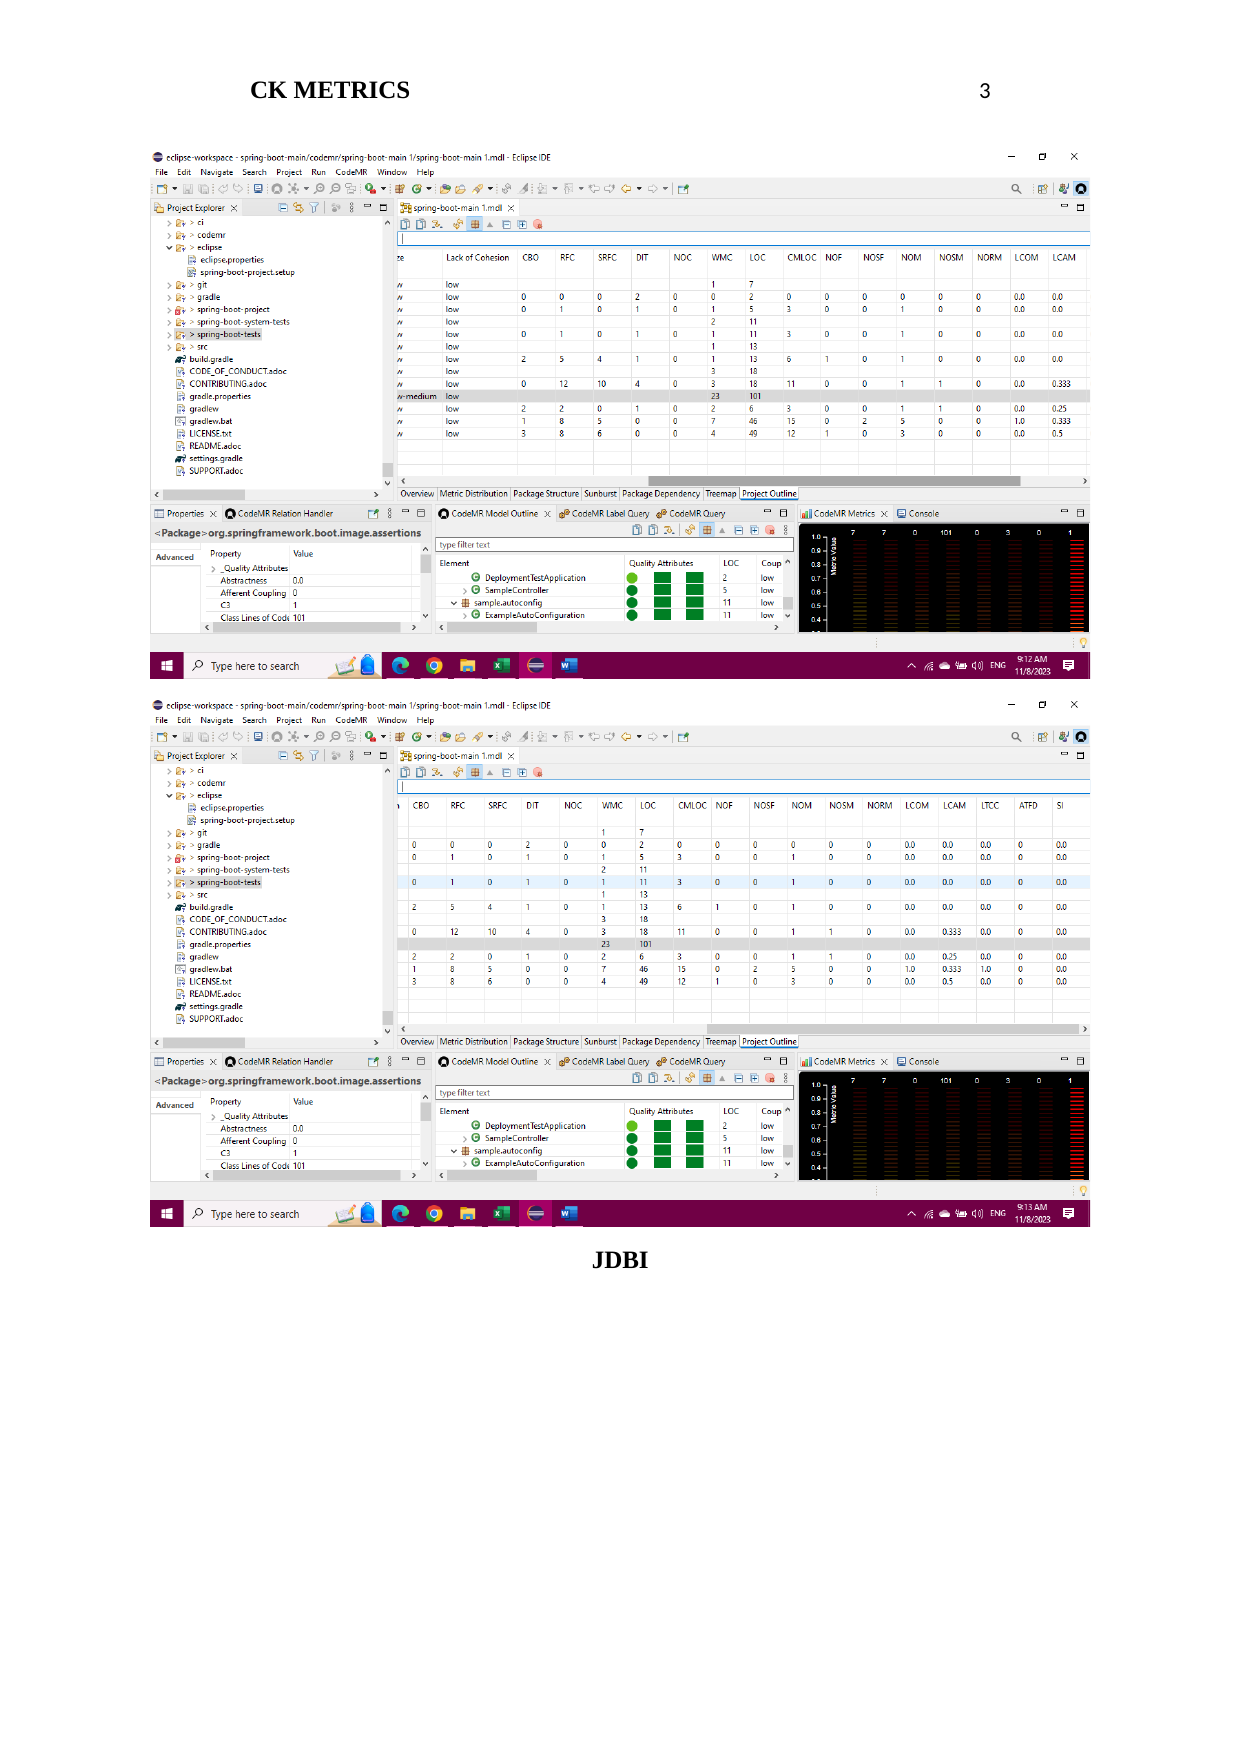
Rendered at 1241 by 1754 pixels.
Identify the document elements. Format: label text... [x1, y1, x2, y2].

text JDBI [150, 1245, 1090, 1274]
picture [150, 697, 1091, 1227]
picture [150, 150, 1091, 679]
